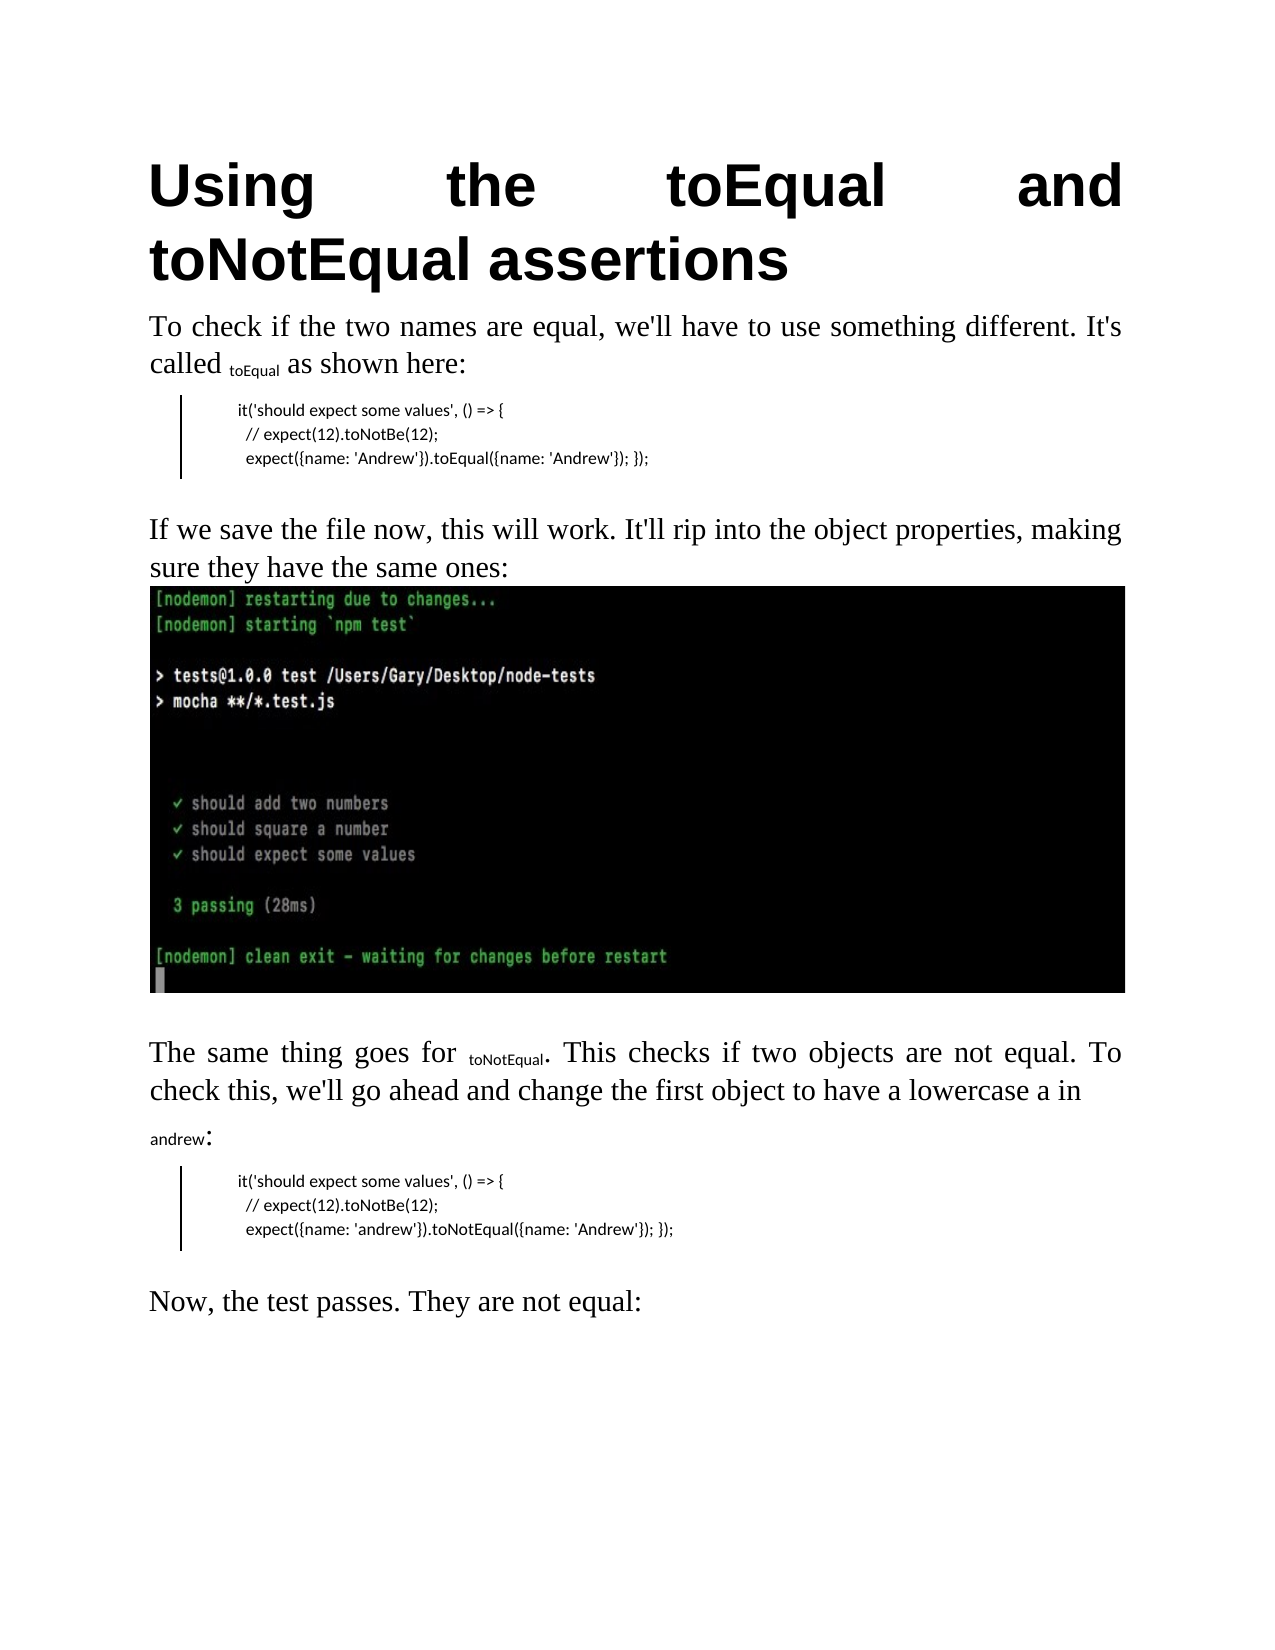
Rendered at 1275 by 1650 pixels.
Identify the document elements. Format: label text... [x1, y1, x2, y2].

text it('should expect some values', () => { [187, 399, 695, 421]
text it('should expect some values', () => { [187, 1170, 695, 1192]
text Using the toEqual and toNotEqual assertions [148, 150, 1125, 293]
picture [150, 586, 1125, 993]
text expect({name: 'andrew'}).toNotEqual({name: 'Andrew'}); }); [187, 1218, 825, 1240]
text andrew: [150, 1117, 695, 1151]
text To check if the two names are equal, we'll have to use something different. It's called toEqual as shown here: [148, 308, 1123, 381]
text expect({name: 'Andrew'}).toEqual({name: 'Andrew'}); }); [187, 447, 793, 469]
text If we save the file now, this will work. It'll rip into the object properties, making sure they have the same ones: [148, 512, 1123, 584]
text The same thing goes for toNotEqual. This checks if two objects are not equal. To check this, we'll go ahead and change the first object to have a lowercase a in [148, 1034, 1123, 1107]
text // expect(12).toNotBe(12); [187, 1194, 695, 1216]
text // expect(12).toNotBe(12); [187, 423, 695, 444]
text Now, the test passes. They are not equal: [148, 1283, 1123, 1318]
